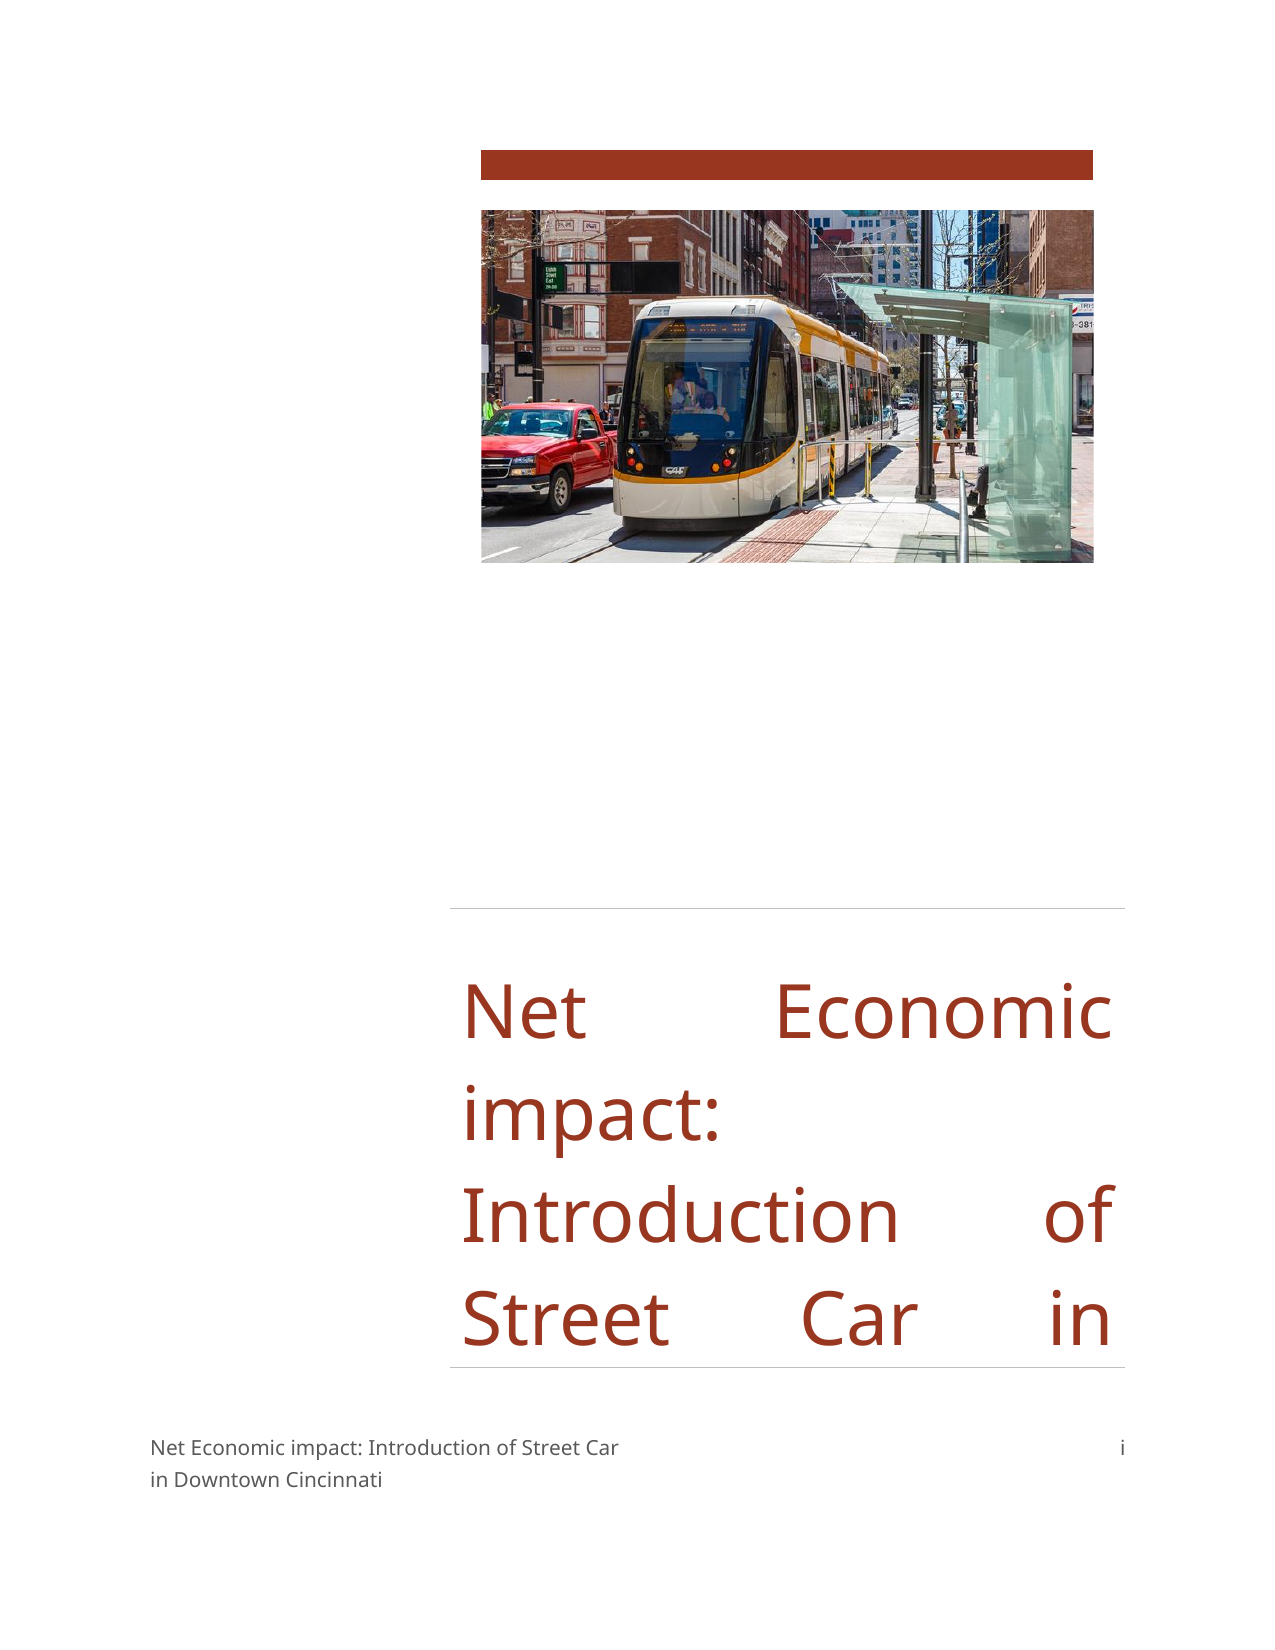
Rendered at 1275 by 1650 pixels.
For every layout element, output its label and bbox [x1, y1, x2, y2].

picture [481, 210, 1094, 563]
table_cell [450, 909, 1125, 1367]
table_header [450, 150, 1125, 908]
